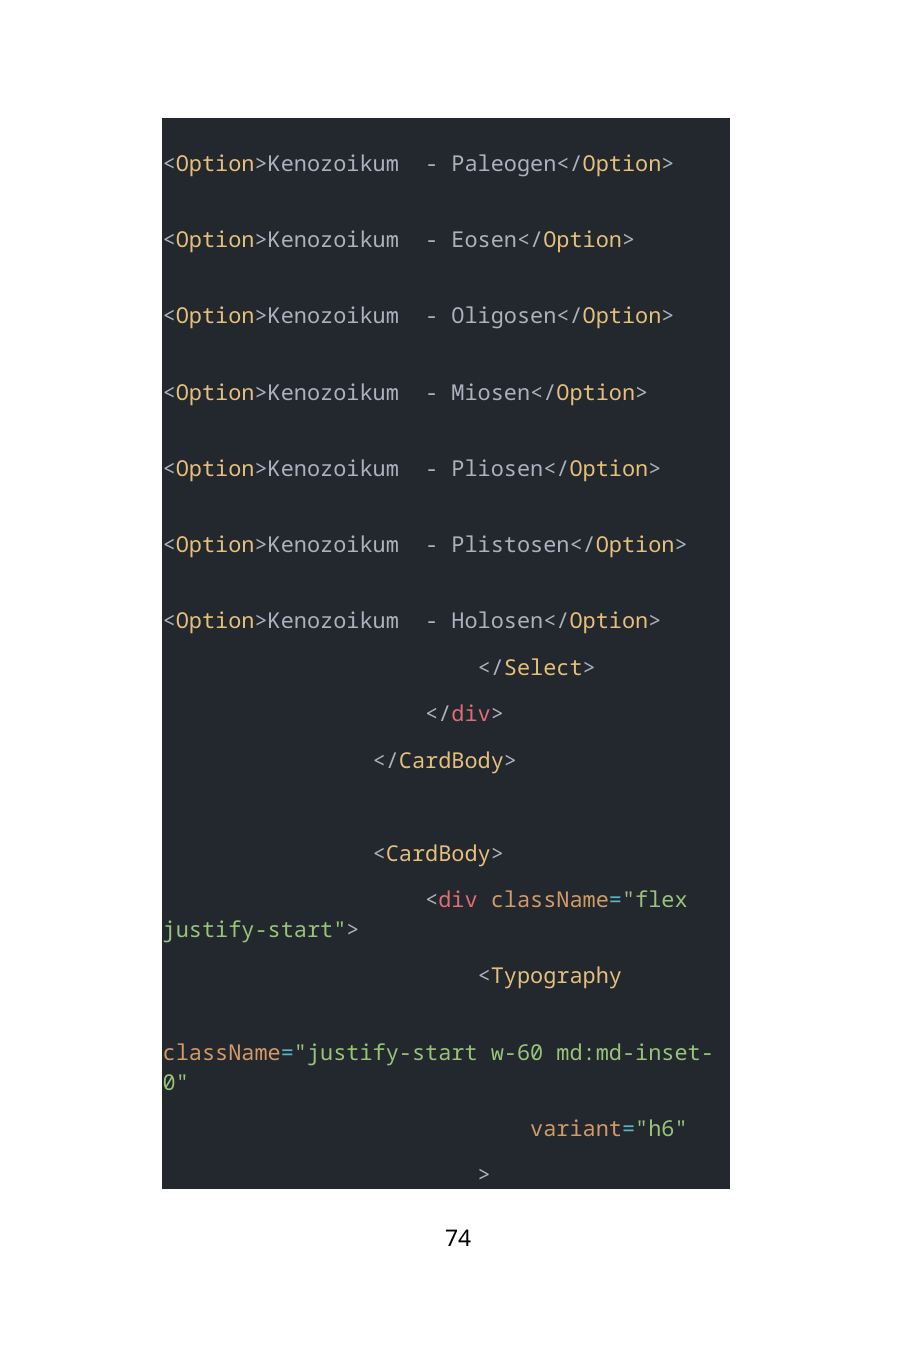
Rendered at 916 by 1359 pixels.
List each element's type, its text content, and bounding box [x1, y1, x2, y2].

text </Select> [162, 652, 730, 682]
text <Typography [162, 960, 730, 990]
text <Option>Kenozoikum - Plistosen</Option> [162, 499, 730, 559]
text <Option>Kenozoikum - Eosen</Option> [162, 194, 730, 254]
text <Option>Kenozoikum - Pliosen</Option> [162, 423, 730, 483]
text <div className="flex justify-start"> [162, 884, 730, 944]
text className="justify-start w-60 md:md-inset-0" [162, 1007, 730, 1096]
text <Option>Kenozoikum - Miosen</Option> [162, 347, 730, 406]
text <Option>Kenozoikum - Paleogen</Option> [162, 118, 730, 178]
text > [162, 1159, 730, 1189]
text <Option>Kenozoikum - Holosen</Option> [162, 576, 730, 635]
text variant="h6" [162, 1113, 730, 1143]
text </div> [162, 698, 730, 728]
text </CardBody> [162, 745, 730, 774]
text <CardBody> [162, 838, 730, 867]
text <Option>Kenozoikum - Oligosen</Option> [162, 271, 730, 330]
